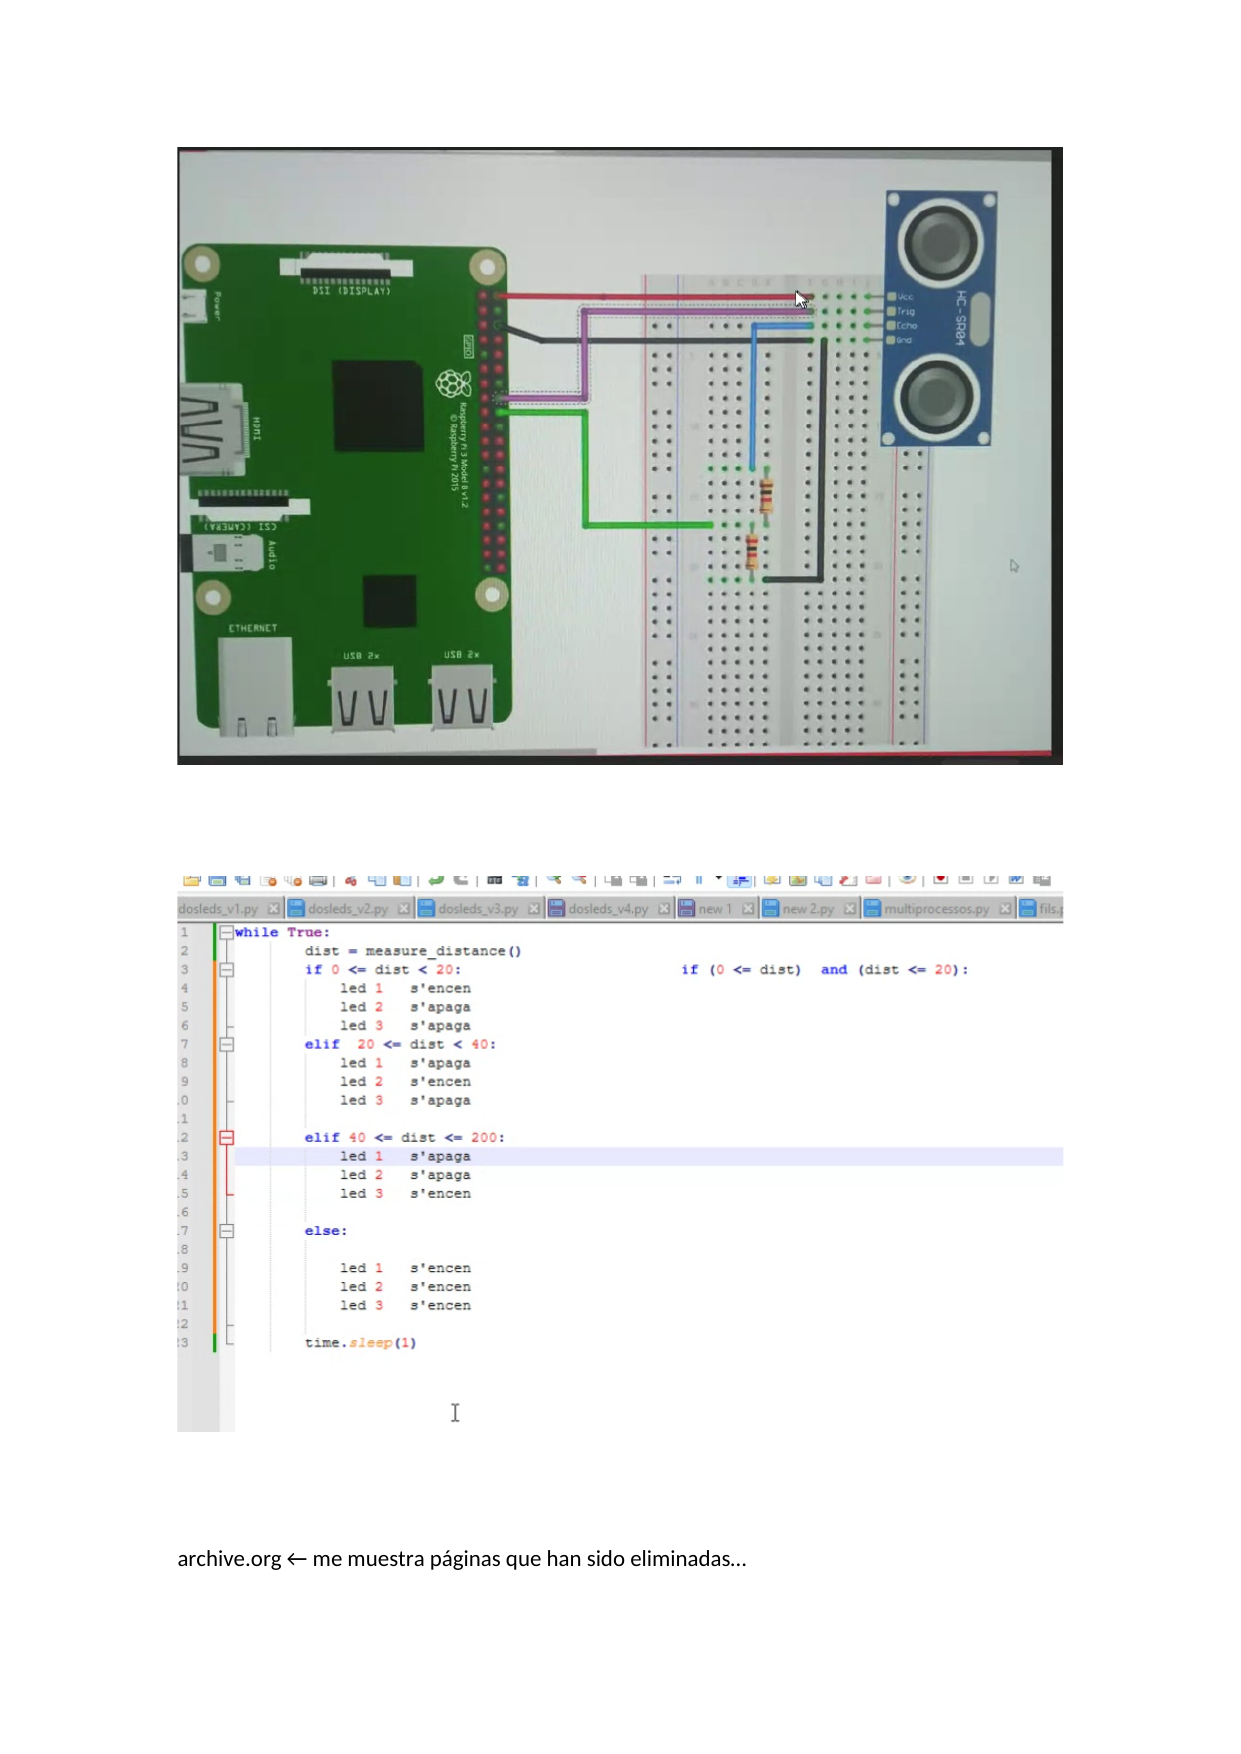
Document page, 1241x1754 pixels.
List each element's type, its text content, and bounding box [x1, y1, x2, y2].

picture [177, 147, 1063, 765]
picture [177, 876, 1064, 1432]
text archive.org ← me muestra páginas que han sido eliminadas… [177, 1544, 1063, 1572]
